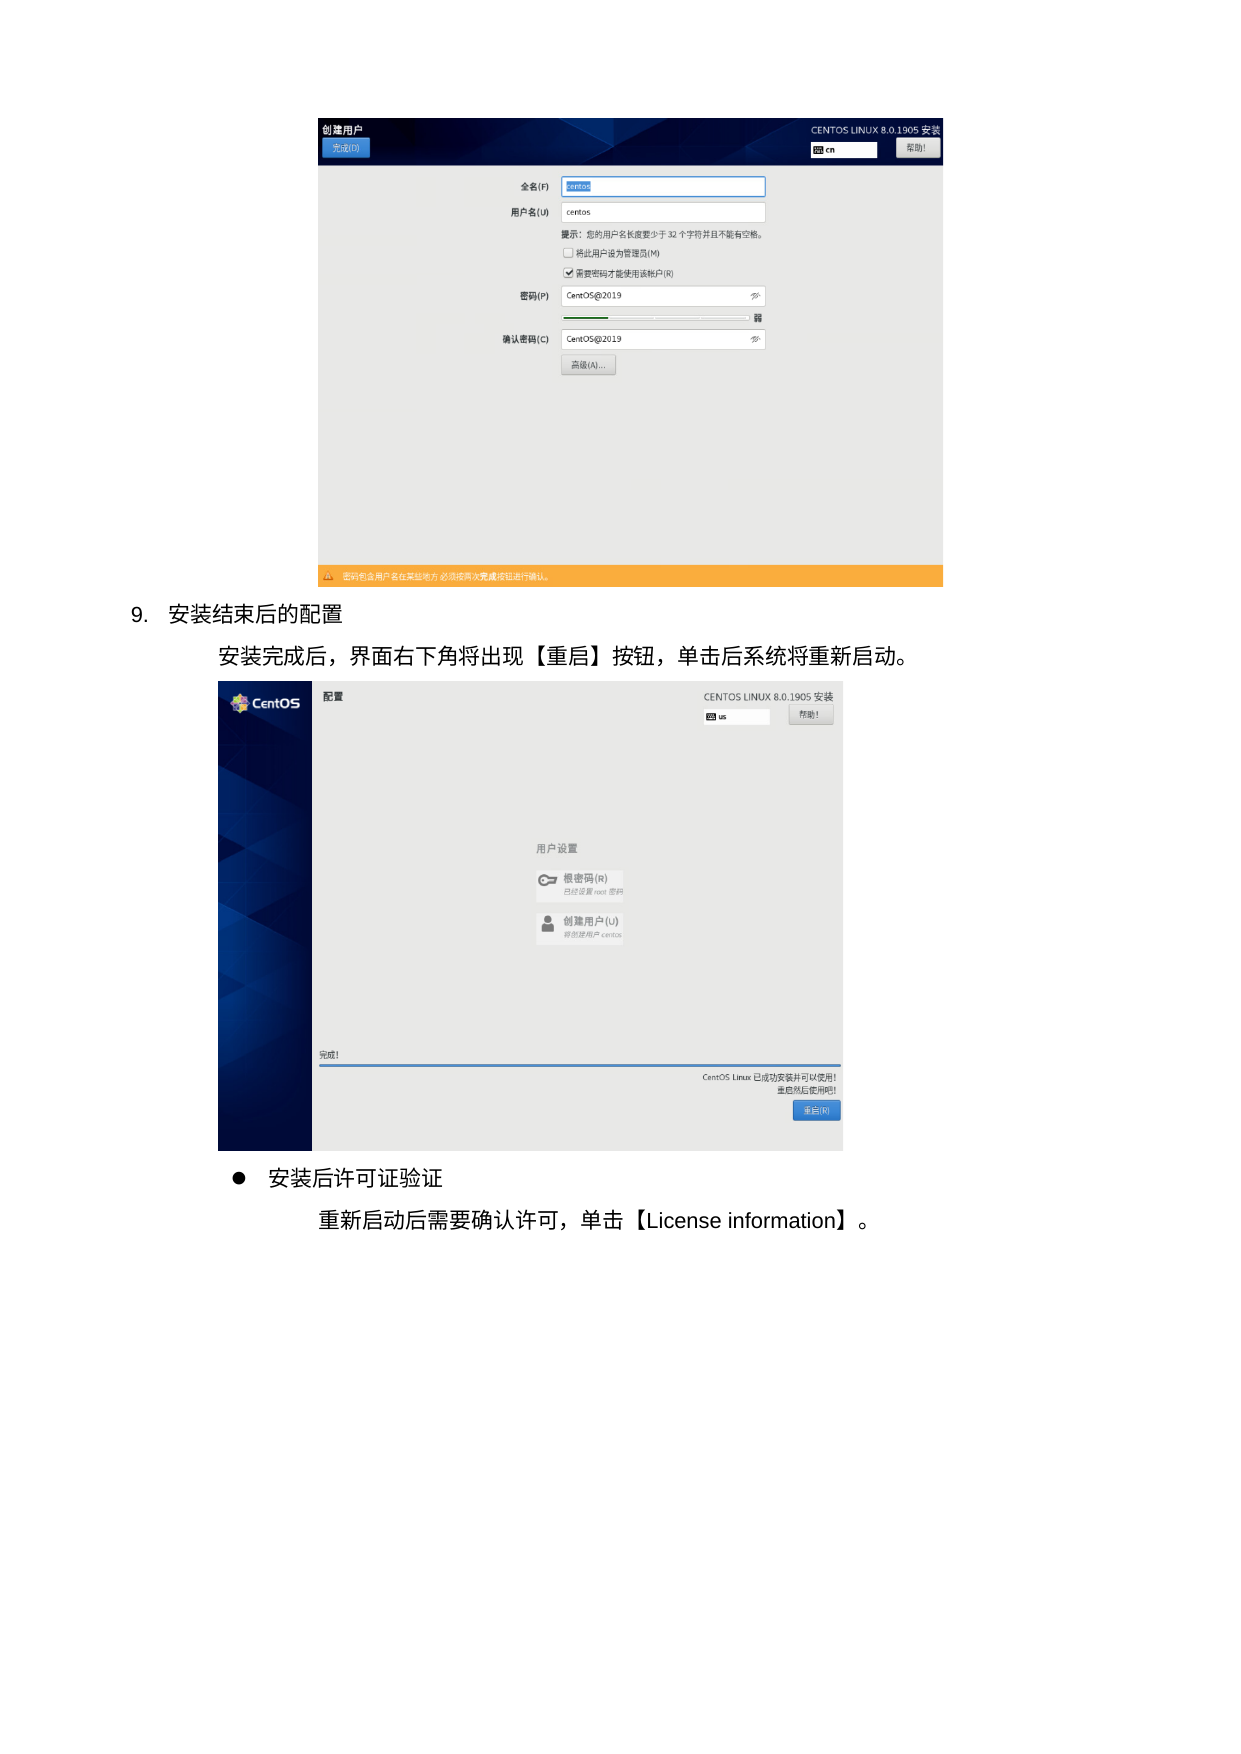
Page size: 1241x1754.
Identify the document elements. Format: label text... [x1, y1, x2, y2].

text 安装完成后，界面右下角将出现【重启】按钮，单击后系统将重新启动。 [218, 639, 1122, 671]
picture [218, 681, 844, 1151]
text 重新启动后需要确认许可，单击【License information】。 [318, 1203, 1122, 1234]
list 安装结束后的配置 [131, 597, 1122, 629]
list 安装后许可证验证 [231, 1161, 1122, 1192]
picture [318, 118, 944, 587]
